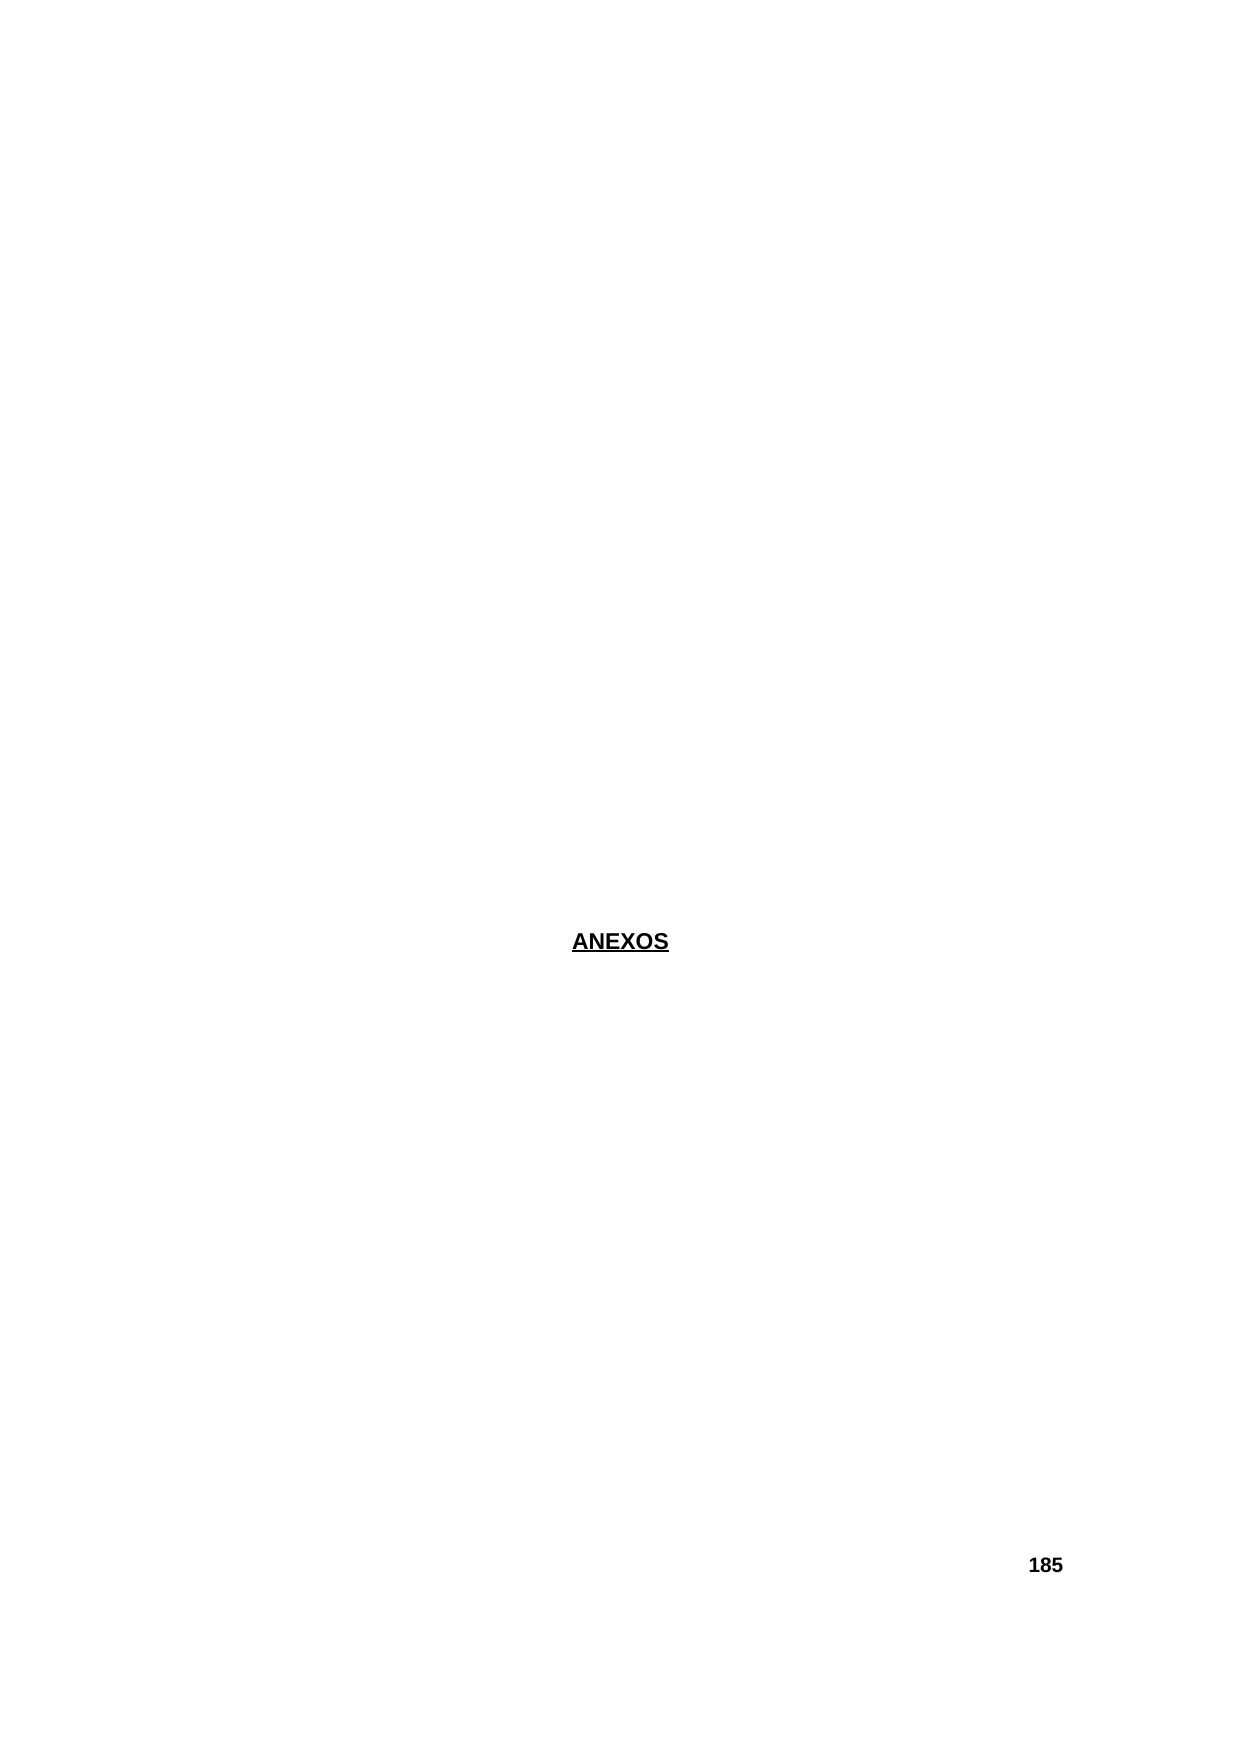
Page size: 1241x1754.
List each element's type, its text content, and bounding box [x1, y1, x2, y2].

subtitle ANEXOS [177, 928, 1063, 954]
